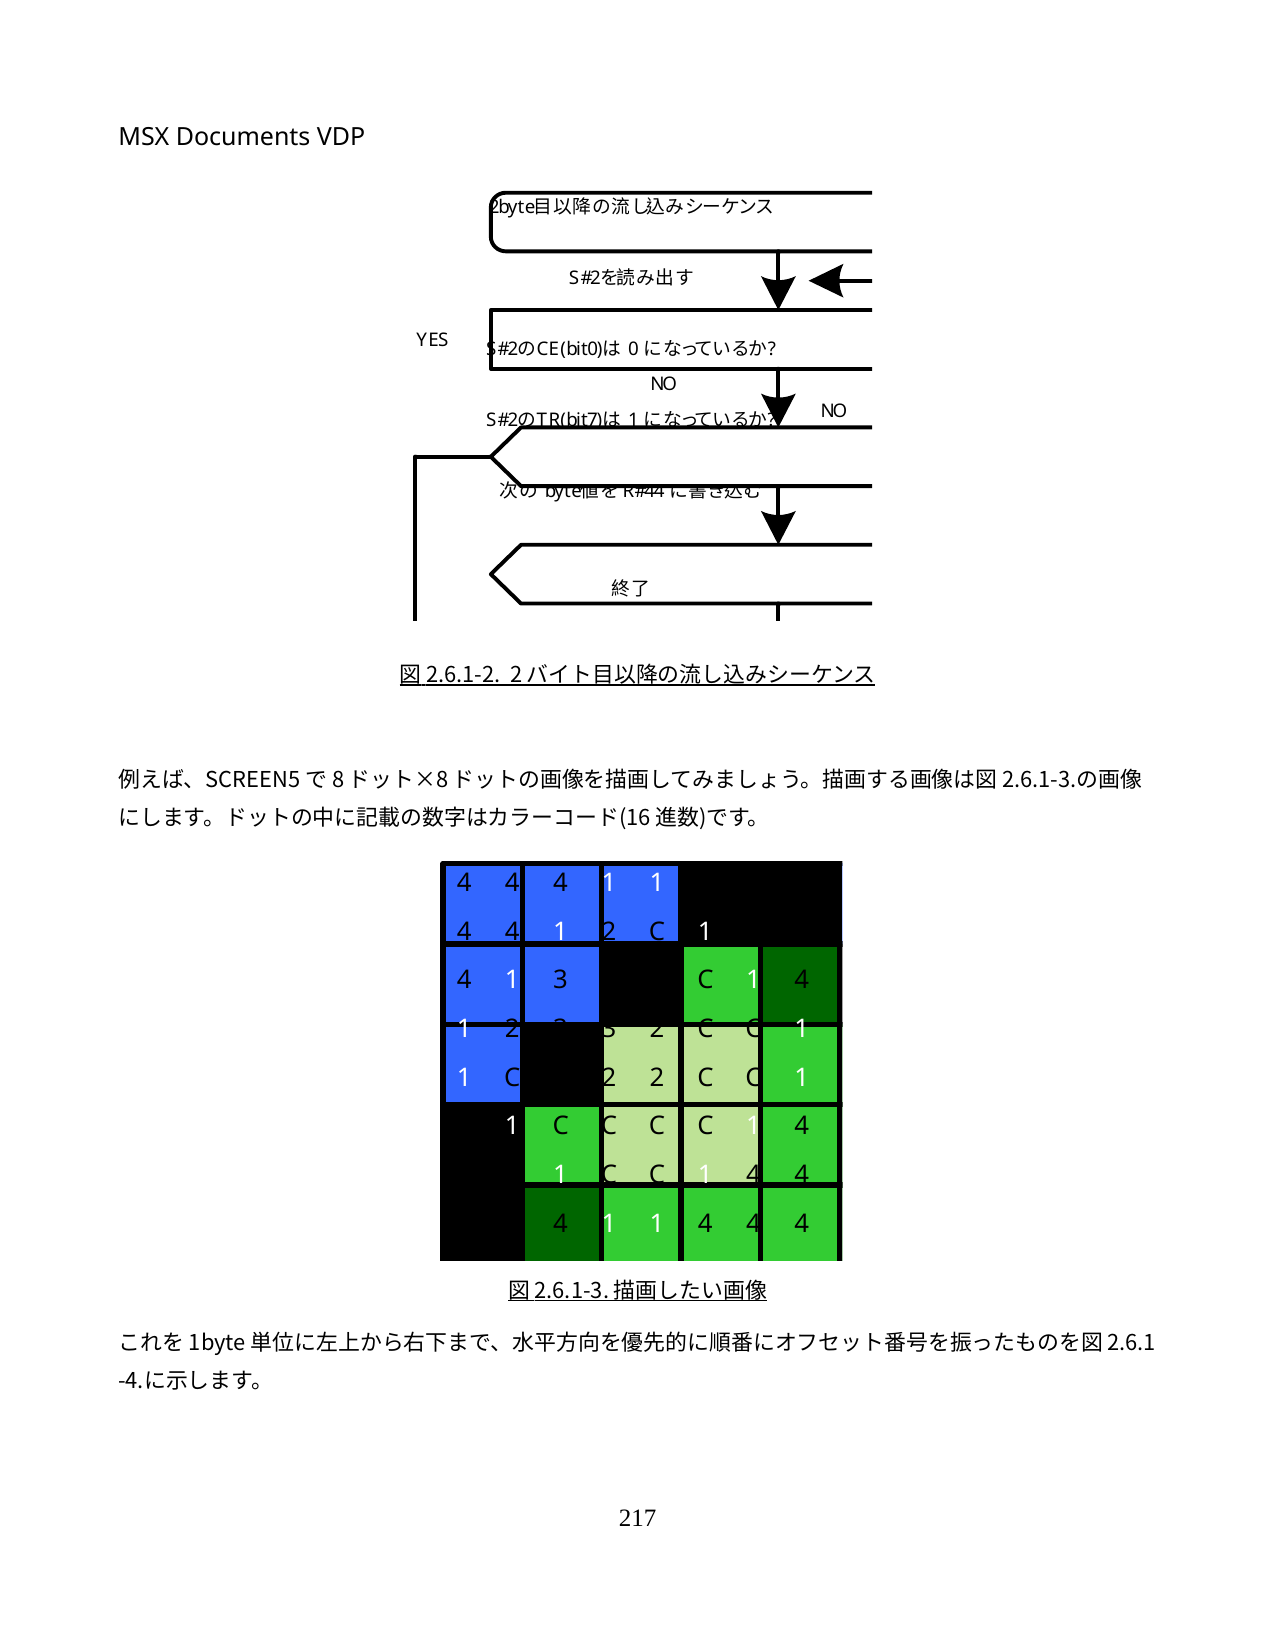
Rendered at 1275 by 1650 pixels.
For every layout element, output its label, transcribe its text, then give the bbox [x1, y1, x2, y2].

text 例えば、SCREEN5 で 8ドット×8ドットの画像を描画してみましょう。描画する画像は図2.6.1-3.の画像にします。ドットの中に記載の数字はカラーコード(16進数)です。 [118, 762, 1157, 832]
text 図2.6.1-2. 2バイト目以降の流し込みシーケンス [118, 657, 1157, 689]
text 図2.6.1-3. 描画したい画像 [118, 1273, 1157, 1304]
text これを 1byte 単位に左上から右下まで、水平方向を優先的に順番にオフセット番号を振ったものを図2.6.1-4.に示します。 [118, 1325, 1157, 1395]
